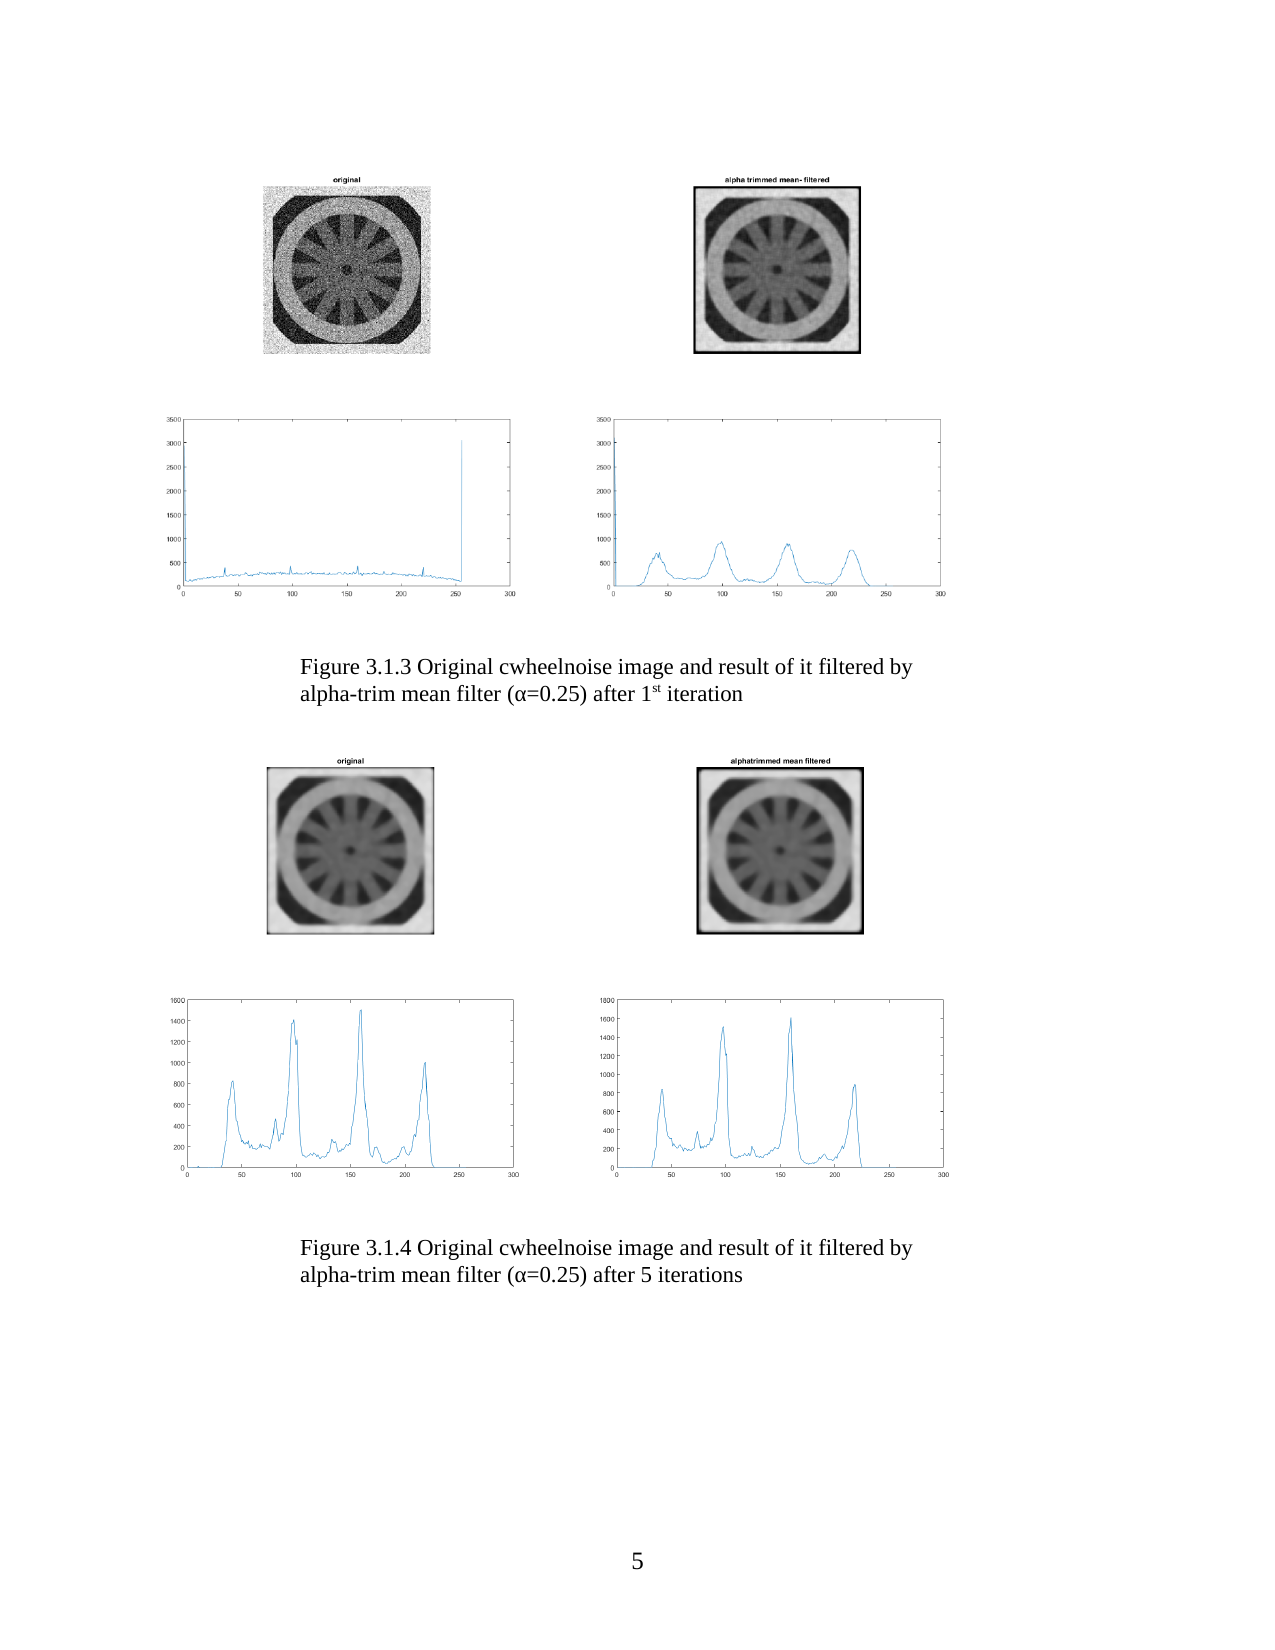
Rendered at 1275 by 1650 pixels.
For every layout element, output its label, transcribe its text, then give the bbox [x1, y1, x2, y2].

picture [150, 150, 963, 640]
text Figure 3.1.4 Original cwheelnoise image and result of it filtered by alpha-trim mean filter (α=0.25) after 5 iterations [300, 1234, 975, 1287]
picture [150, 731, 972, 1221]
text Figure 3.1.3 Original cwheelnoise image and result of it filtered by alpha-trim mean filter (α=0.25) after 1st iteration [300, 653, 975, 706]
